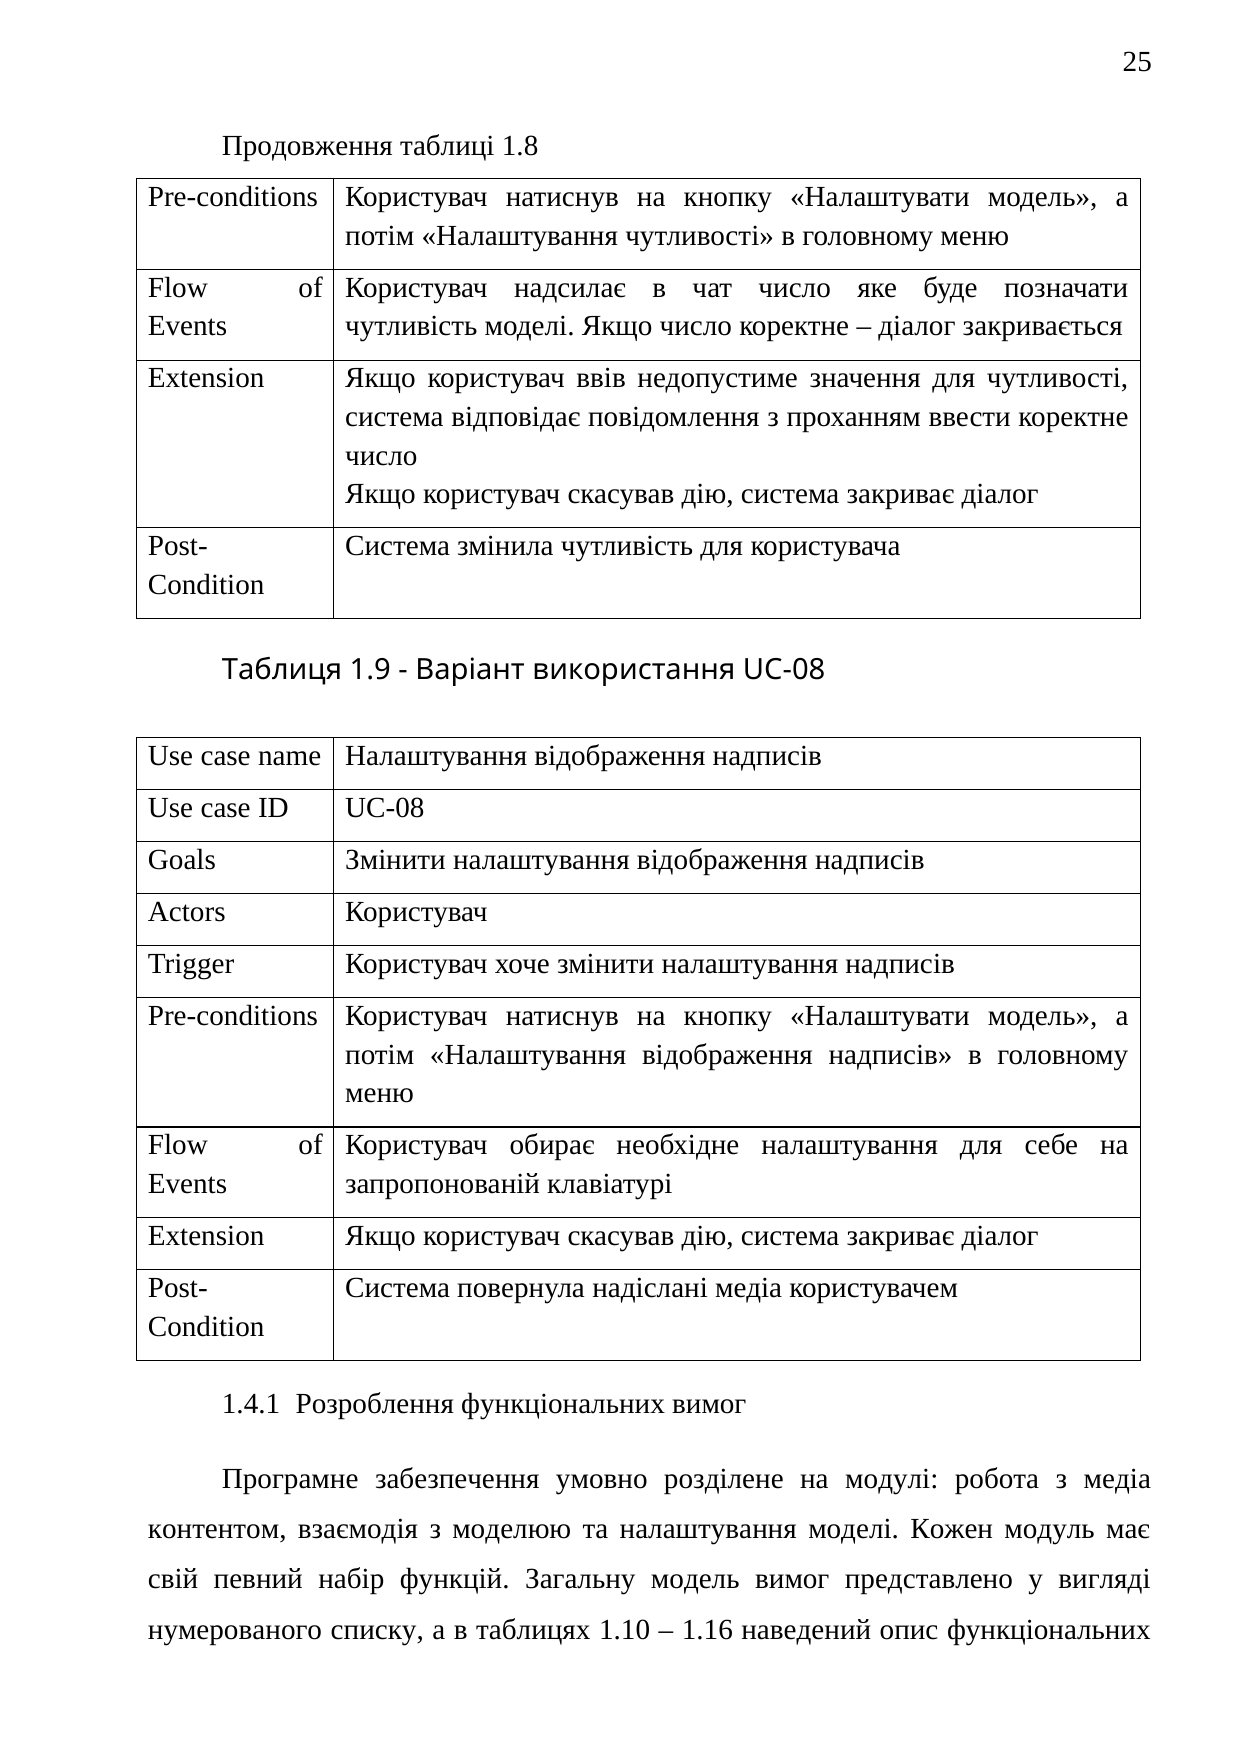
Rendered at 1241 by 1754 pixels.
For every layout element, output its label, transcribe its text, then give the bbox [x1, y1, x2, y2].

table_header Налаштування відображення надписів [334, 738, 1140, 789]
table_cell Система змінила чутливість для користувача [334, 528, 1140, 618]
table_cell Система повернула надіслані медіа користувачем [334, 1270, 1140, 1360]
table_cell Extension [137, 1218, 333, 1269]
text Продовження таблиці 1.8 [148, 128, 1152, 162]
table_header Користувач натиснув на кнопку «Налаштувати модель», а потім «Налаштування чутливості» в головному меню [334, 179, 1140, 269]
table_cell Actors [137, 894, 333, 945]
table_header Pre-conditions [137, 179, 333, 269]
table_cell Extension [137, 361, 333, 527]
table_cell Post-Condition [137, 1270, 333, 1360]
table_cell Flow of Events [137, 270, 333, 359]
table_header Use case name [137, 738, 333, 789]
table_cell Use case ID [137, 790, 333, 841]
table_cell Змінити налаштування відображення надписів [334, 842, 1140, 893]
table_cell Якщо користувач скасував дію, система закриває діалог [334, 1218, 1140, 1269]
table_cell Flow of Events [137, 1128, 333, 1217]
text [148, 1461, 1152, 1646]
subtitle Розроблення функціональних вимог [222, 1386, 1152, 1419]
table_cell Goals [137, 842, 333, 893]
table_cell UC-08 [334, 790, 1140, 841]
table_cell Якщо користувач ввів недопустиме значення для чутливості, система відповідає повідомлення з проханням ввести коректне число Якщо користувач скасував дію, система закриває діалог [334, 361, 1140, 527]
table_cell Користувач хоче змінити налаштування надписів [334, 946, 1140, 997]
table_cell Користувач [334, 894, 1140, 945]
table_cell Користувач надсилає в чат число яке буде позначати чутливість моделі. Якщо число коректне – діалог закривається [334, 270, 1140, 359]
table_cell Pre-conditions [137, 998, 333, 1126]
table_cell Post-Condition [137, 528, 333, 618]
table_cell Trigger [137, 946, 333, 997]
table_cell Користувач натиснув на кнопку «Налаштувати модель», а потім «Налаштування відображення надписів» в головному меню [334, 998, 1140, 1126]
table_cell Користувач обирає необхідне налаштування для себе на запропонованій клавіатурі [334, 1128, 1140, 1217]
text Таблиця 1.9 - Варіант використання UC-08 [148, 648, 1152, 688]
